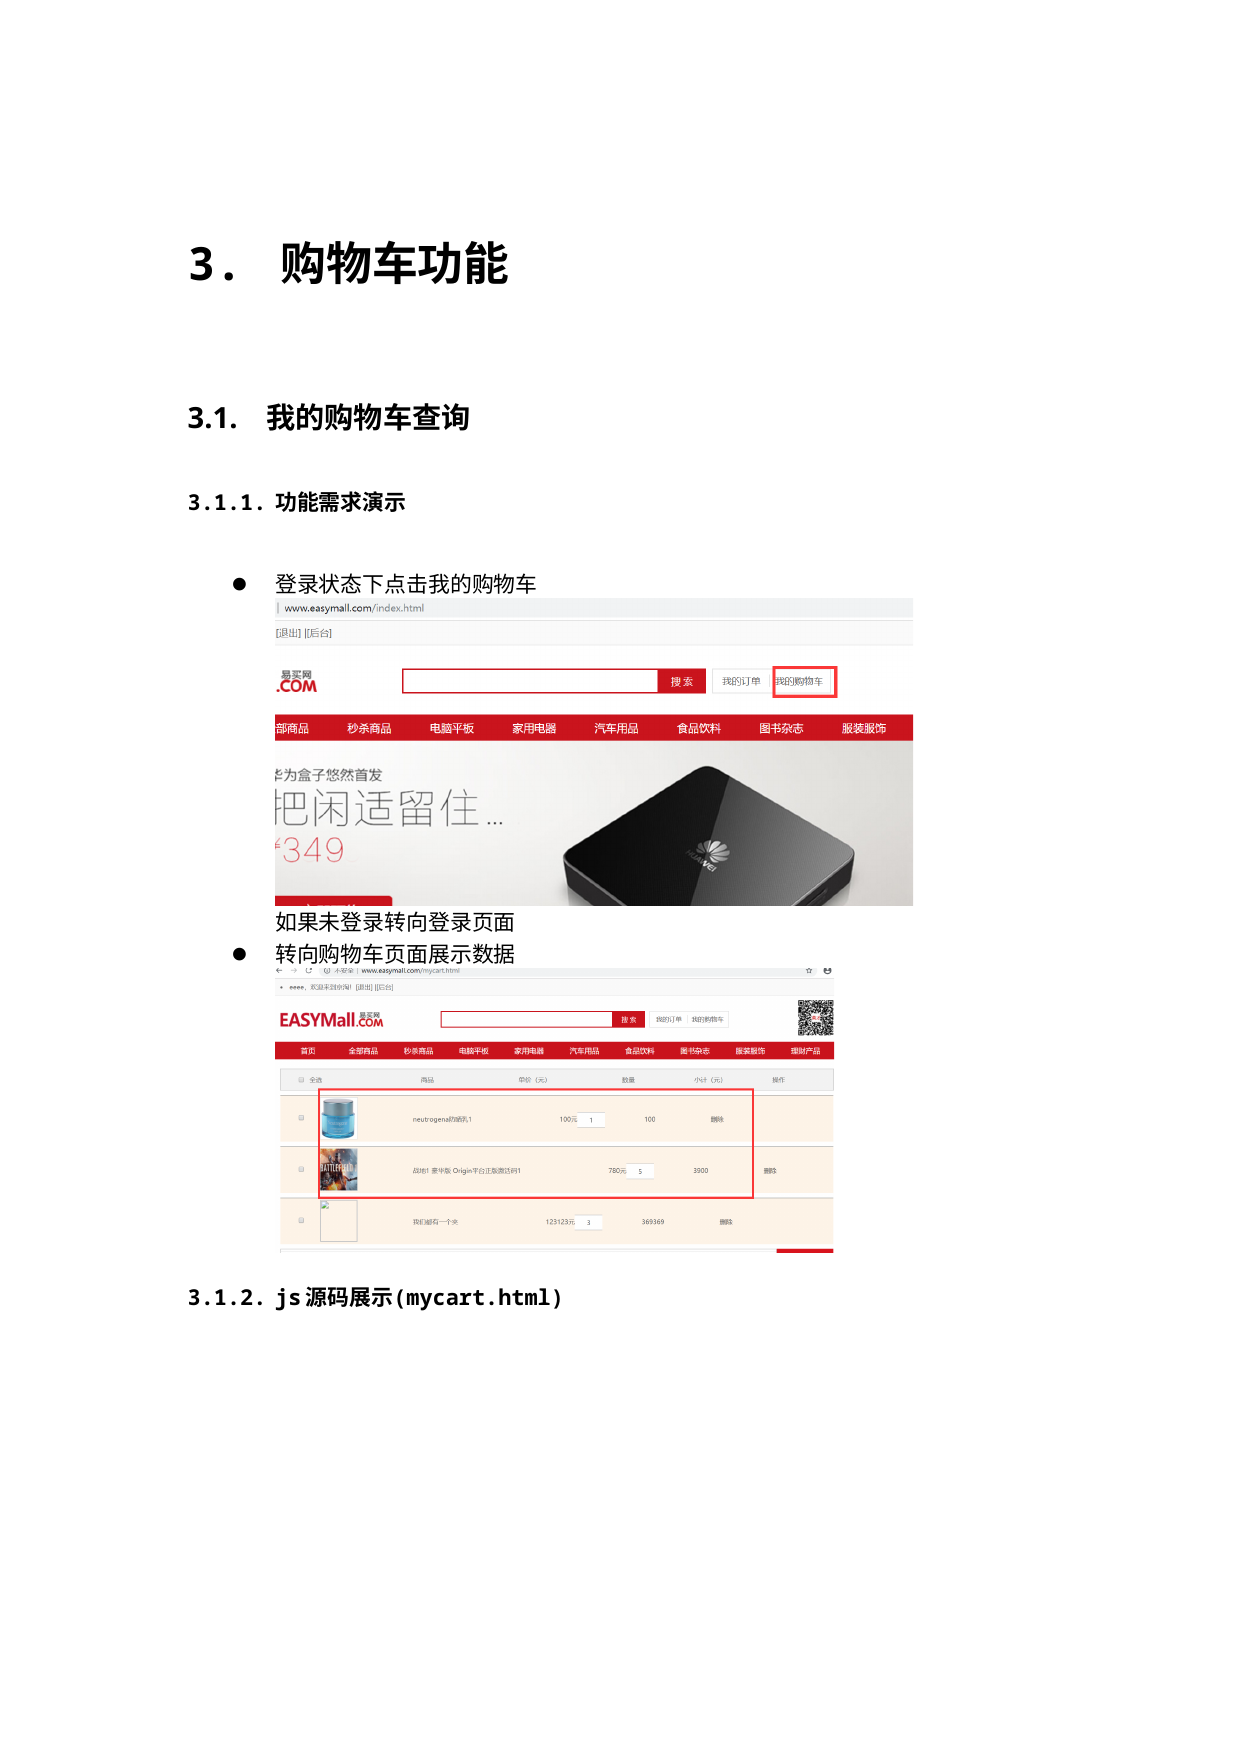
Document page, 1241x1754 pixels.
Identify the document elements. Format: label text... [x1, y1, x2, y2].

subtitle 购物车功能 [187, 227, 1053, 294]
list 转向购物车页面展示数据 [231, 937, 1053, 968]
picture [275, 968, 835, 1253]
picture [275, 598, 914, 906]
list 如果未登录转向登录页面 [275, 905, 1053, 937]
subtitle js源码展示(mycart.html) [187, 1279, 1053, 1311]
list 登录状态下点击我的购物车 [231, 567, 1053, 599]
subtitle 功能需求演示 [187, 485, 1053, 517]
subtitle 我的购物车查询 [187, 395, 1053, 437]
